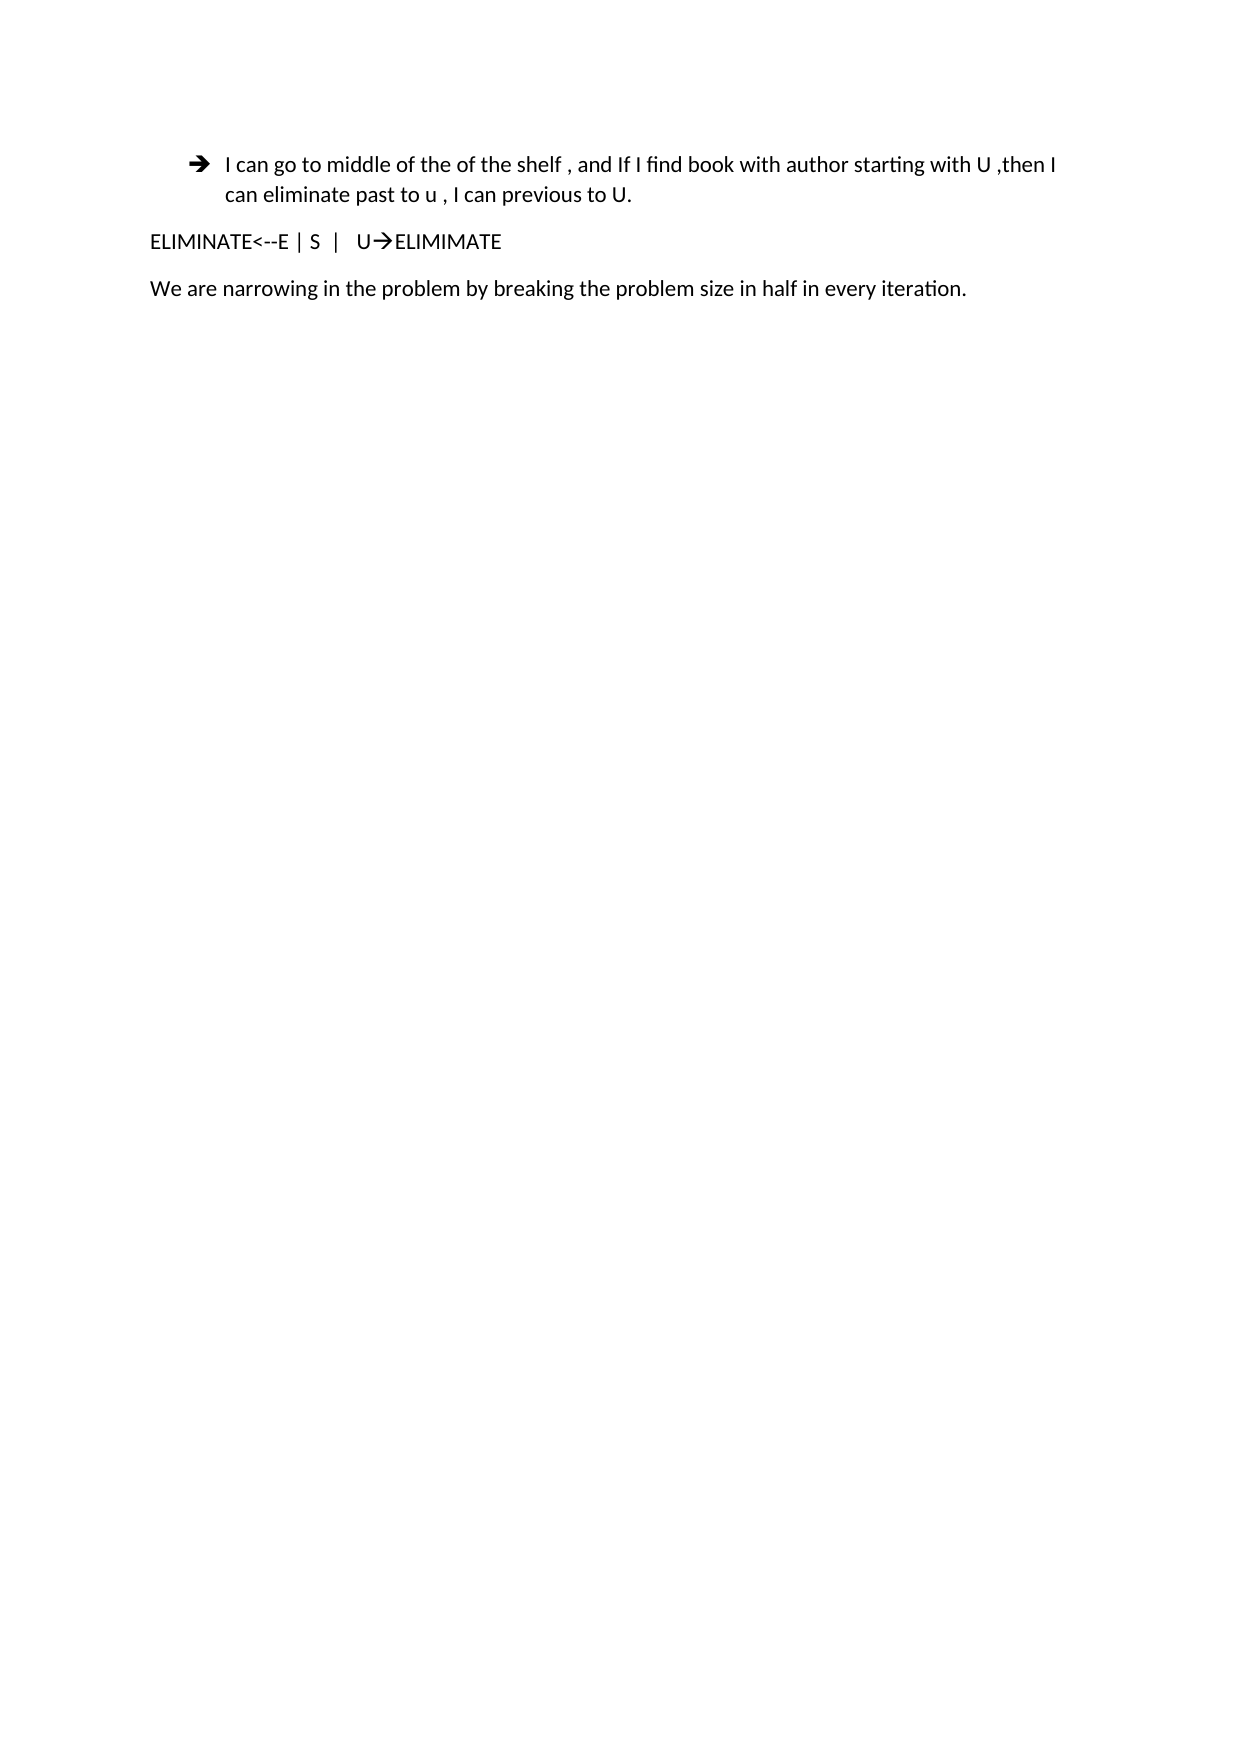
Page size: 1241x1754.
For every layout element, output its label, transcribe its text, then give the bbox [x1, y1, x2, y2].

text We are narrowing in the problem by breaking the problem size in half in every iteration. [150, 274, 1090, 302]
list I can go to middle of the of the shelf , and If I find book with author starting with U ,then I can eliminate past to u , I can previous to U. [187, 150, 1090, 208]
text ELIMINATE<--E | S | UELIMIMATE [150, 227, 1090, 255]
